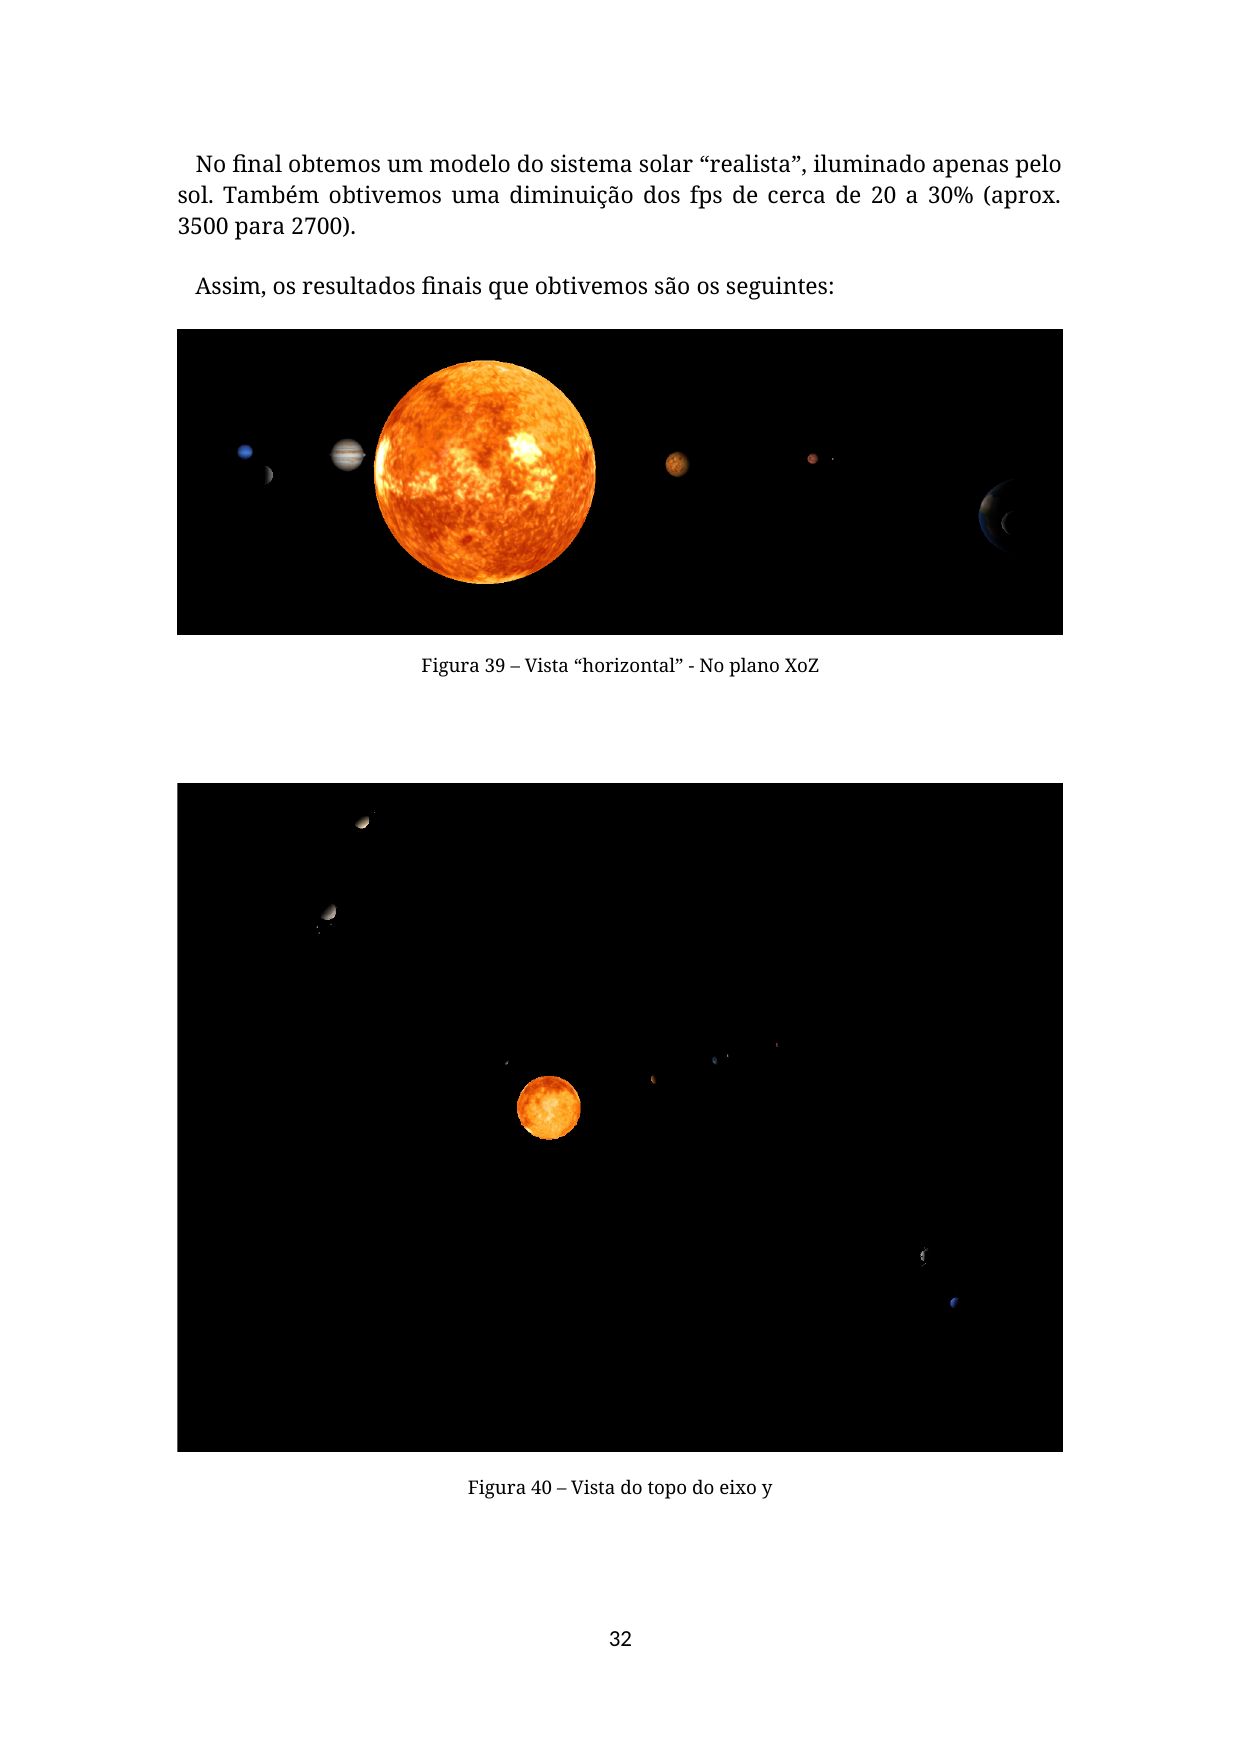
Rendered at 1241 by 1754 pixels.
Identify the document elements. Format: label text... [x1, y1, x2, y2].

text No final obtemos um modelo do sistema solar “realista”, iluminado apenas pelo sol. Também obtivemos uma diminuição dos fps de cerca de 20 a 30% (aprox. 3500 para 2700). [177, 148, 1063, 241]
picture [177, 783, 1063, 1452]
picture [177, 329, 1063, 635]
text Assim, os resultados finais que obtivemos são os seguintes: [177, 270, 1063, 301]
